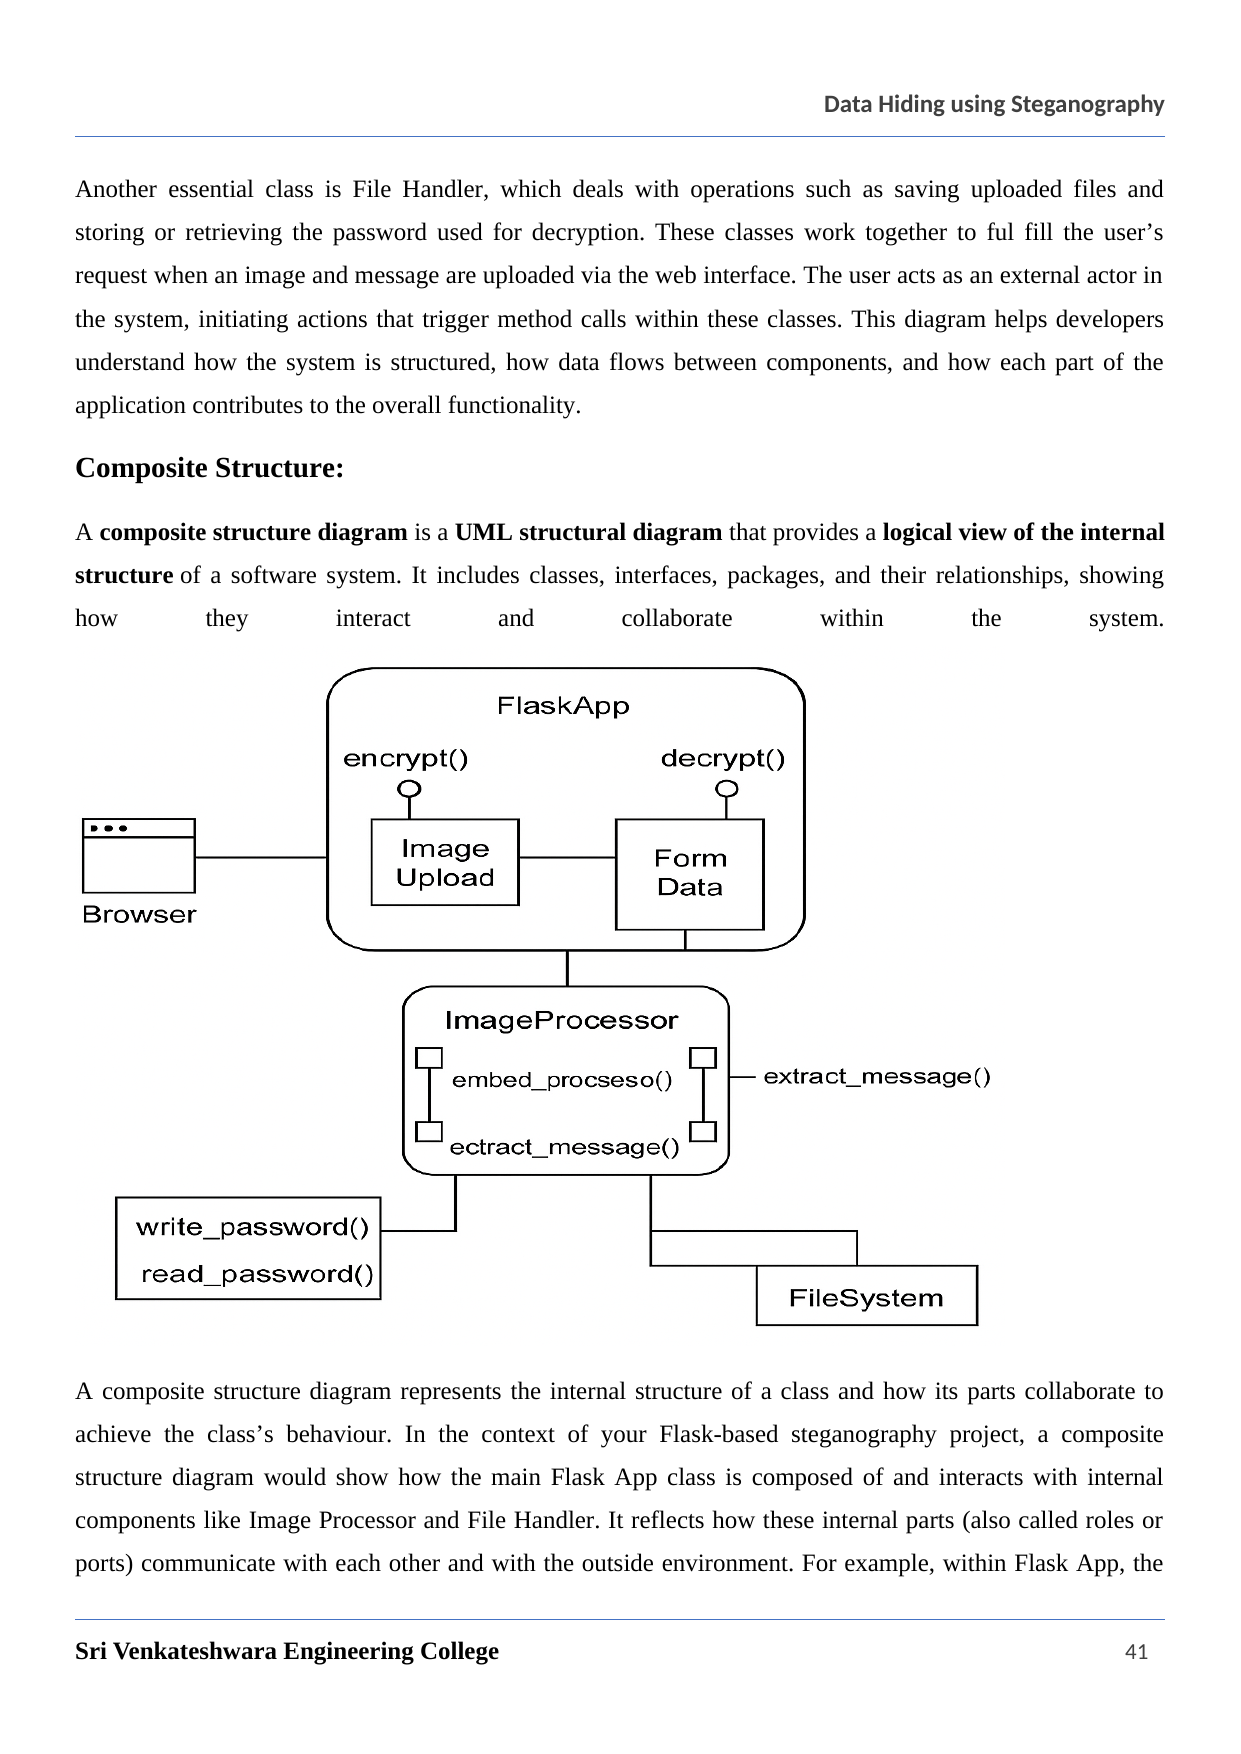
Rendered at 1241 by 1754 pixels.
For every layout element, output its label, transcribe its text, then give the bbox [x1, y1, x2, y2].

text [75, 1376, 1165, 1577]
text Another essential class is File Handler, which deals with operations such as saving uploaded files and storing or retrieving the password used for decryption. These classes work together to ful fill the user’s request when an image and message are uploaded via the web interface. The user acts as an external actor in the system, initiating actions that trigger method calls within these classes. This diagram helps developers understand how the system is structured, how data flows between components, and how each part of the application contributes to the overall functionality. [75, 174, 1165, 419]
picture [75, 645, 1005, 1346]
text Composite Structure: [75, 450, 1165, 483]
